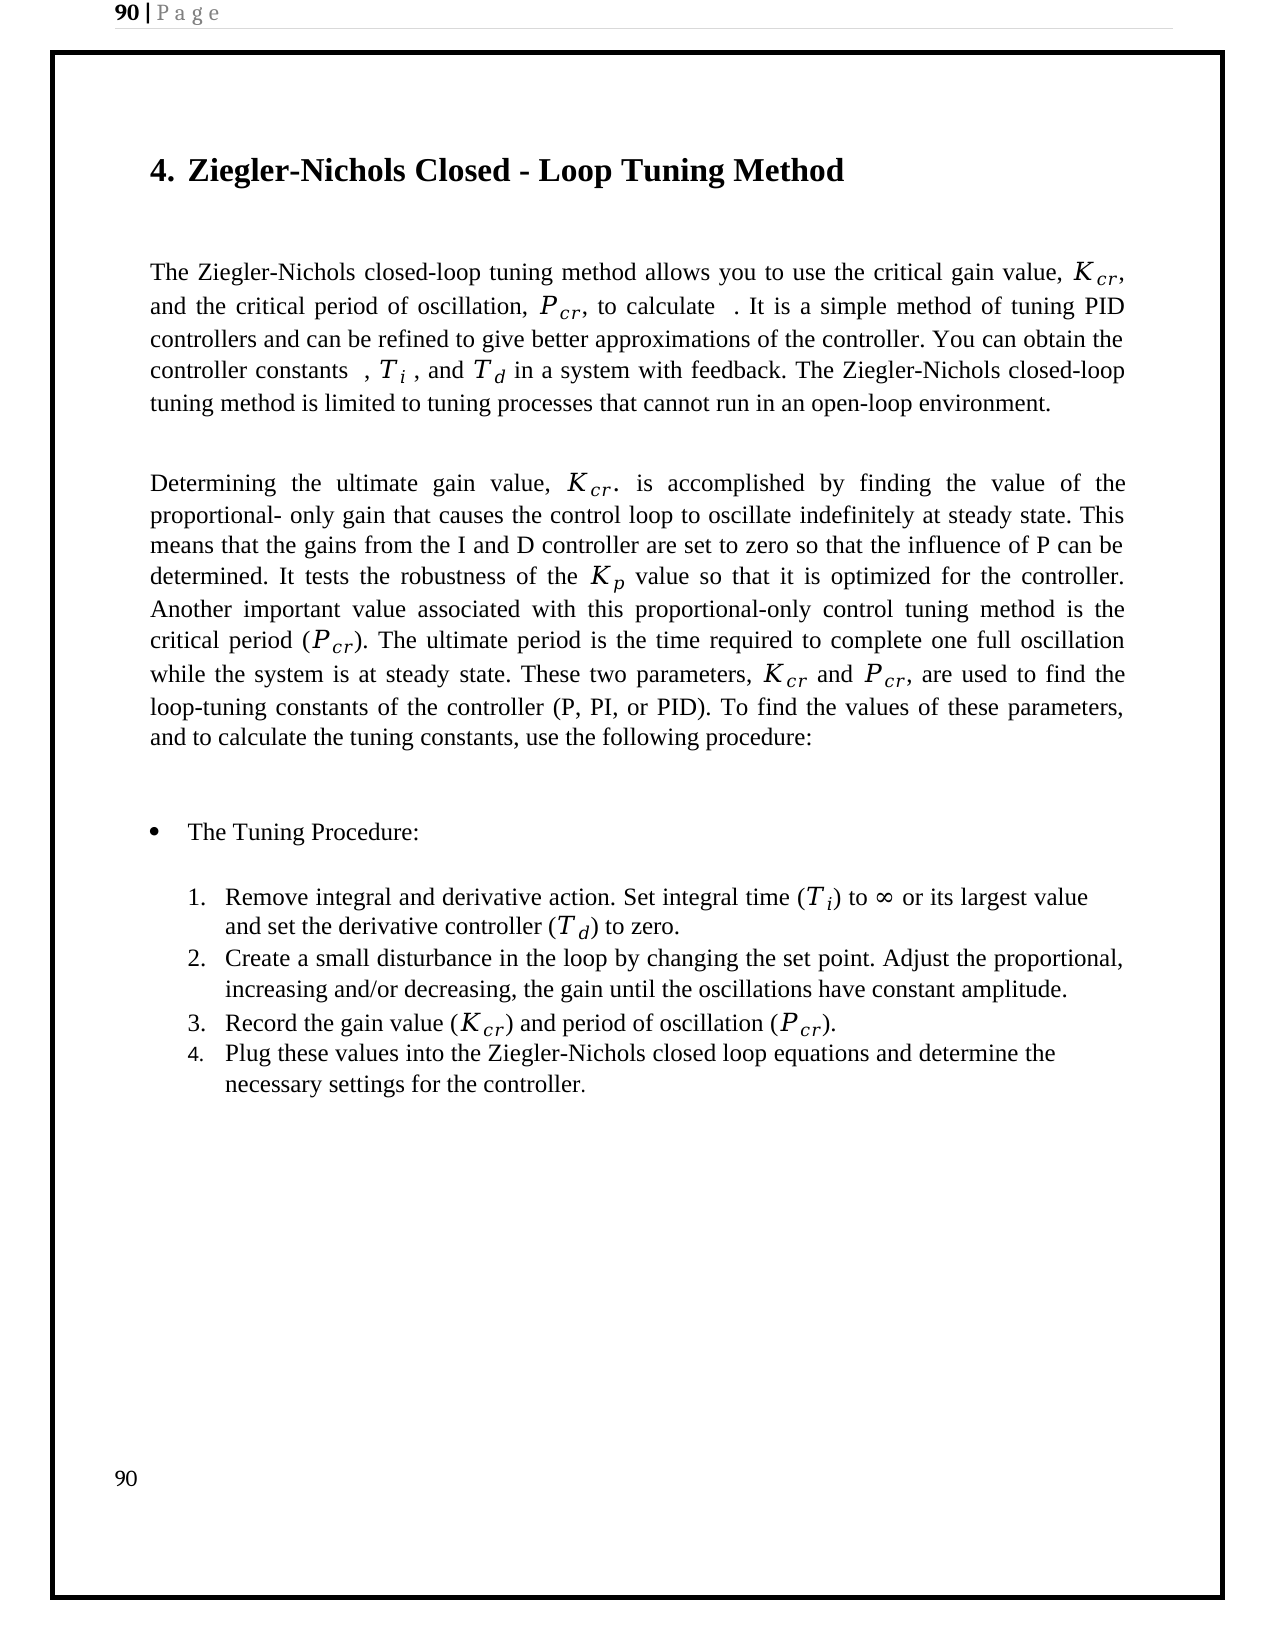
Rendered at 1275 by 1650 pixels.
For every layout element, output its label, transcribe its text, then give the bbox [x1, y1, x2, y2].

list Record the gain value (𝐾𝑐𝑟) and period of oscillation (𝑃𝑐𝑟). [187, 1005, 1173, 1038]
text The Ziegler-Nichols closed-loop tuning method allows you to use the critical gain value, 𝐾𝑐𝑟, and the critical period of oscillation, 𝑃𝑐𝑟, to calculate . It is a simple method of tuning PID controllers and can be refined to give better approximations of the controller. You can obtain the controller constants , 𝑇𝑖 , and 𝑇𝑑 in a system with feedback. The Ziegler-Nichols closed-loop tuning method is limited to tuning processes that cannot run in an open-loop environment. [150, 256, 1125, 417]
list Ziegler-Nichols Closed - Loop Tuning Method [150, 150, 1173, 188]
list Plug these values into the Ziegler-Nichols closed loop equations and determine the necessary settings for the controller. [187, 1038, 1125, 1098]
list Remove integral and derivative action. Set integral time (𝑇𝑖) to ∞ or its largest value and set the derivative controller (𝑇𝑑) to zero. [187, 880, 1125, 943]
list The Tuning Procedure: [150, 817, 1173, 845]
text Determining the ultimate gain value, 𝐾𝑐𝑟. is accomplished by finding the value of the proportional- only gain that causes the control loop to oscillate indefinitely at steady state. This means that the gains from the I and D controller are set to zero so that the influence of P can be determined. It tests the robustness of the 𝐾𝑝 value so that it is optimized for the controller. Another important value associated with this proportional-only control tuning method is the critical period (𝑃𝑐𝑟). The ultimate period is the time required to complete one full oscillation while the system is at steady state. These two parameters, 𝐾𝑐𝑟 and 𝑃𝑐𝑟, are used to find the loop-tuning constants of the controller (P, PI, or PID). To find the values of these parameters, and to calculate the tuning constants, use the following procedure: [150, 466, 1126, 750]
list Create a small disturbance in the loop by changing the set point. Adjust the proportional, increasing and/or decreasing, the gain until the oscillations have constant amplitude. [187, 943, 1125, 1003]
